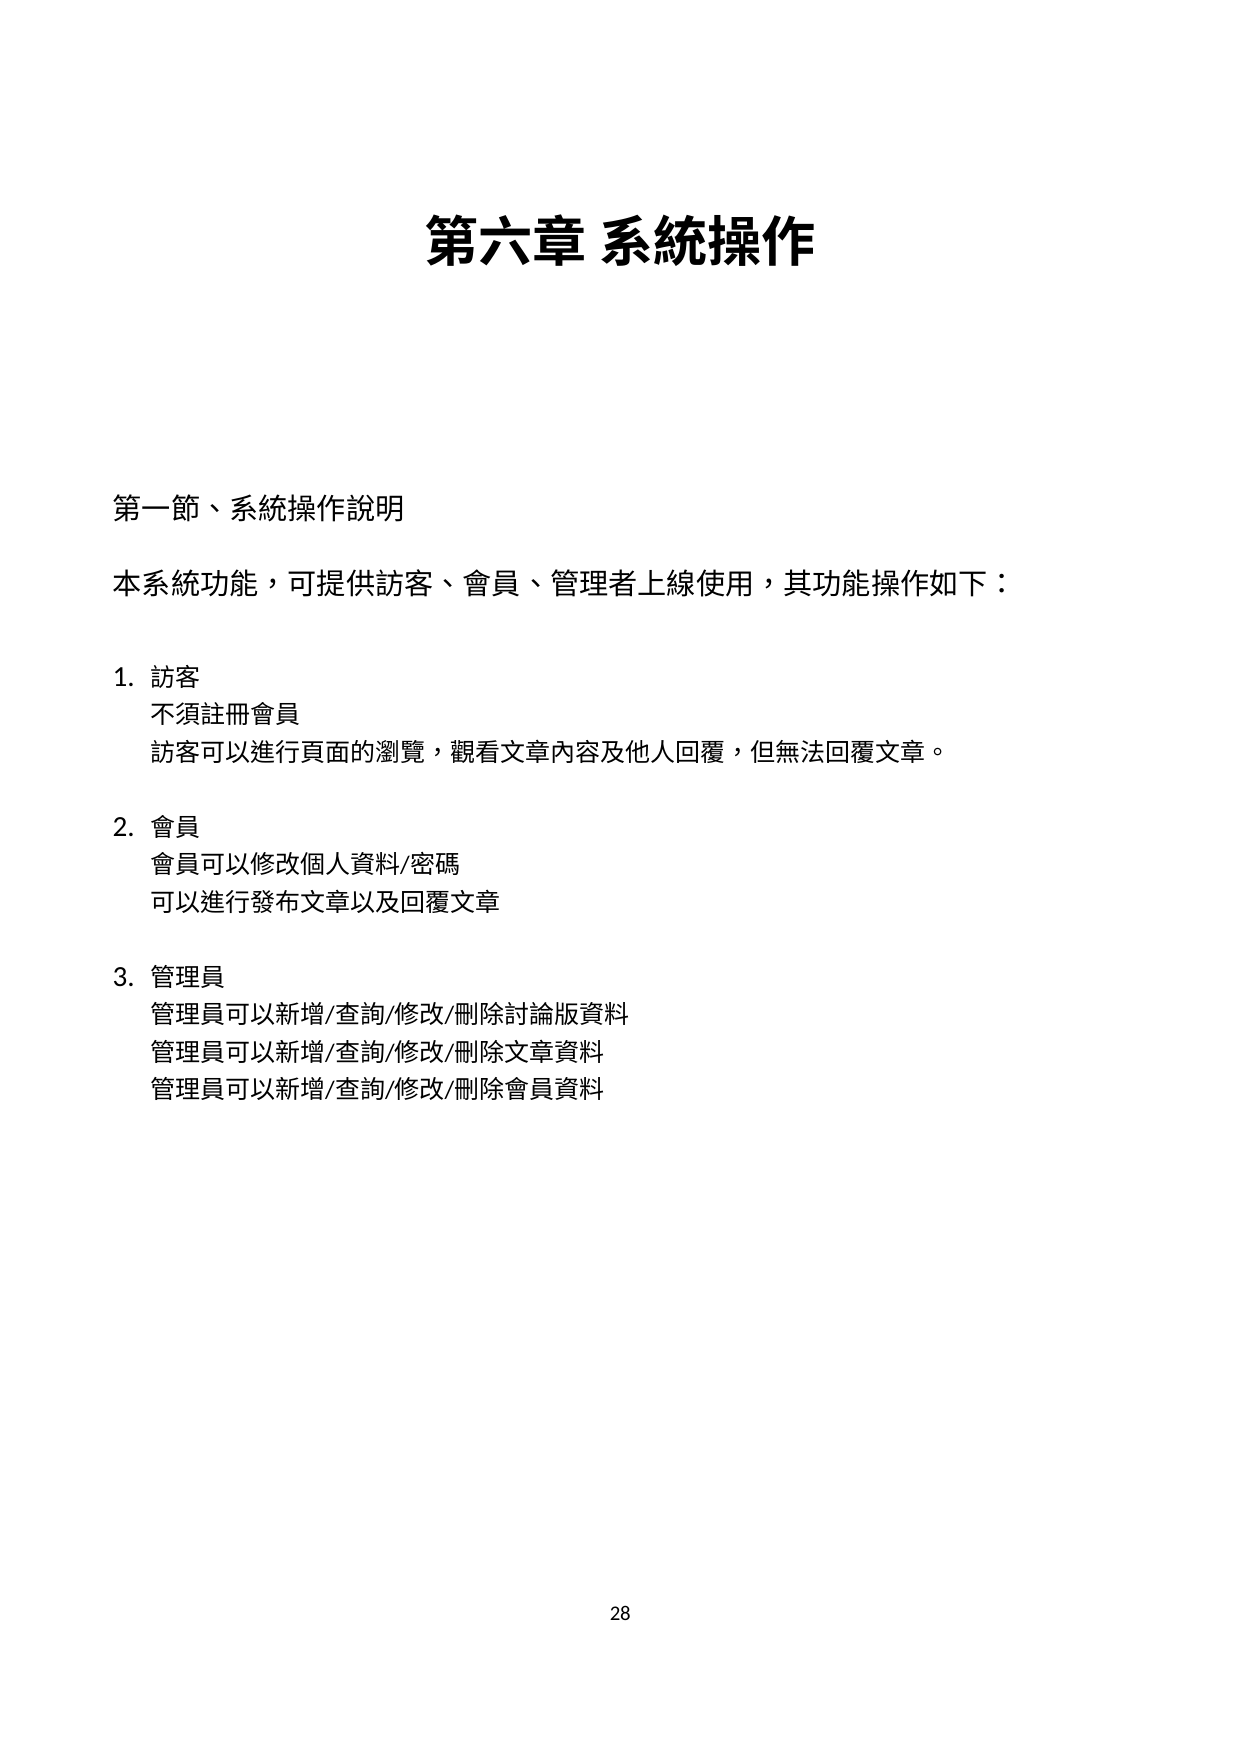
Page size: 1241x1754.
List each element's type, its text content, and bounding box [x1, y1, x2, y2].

text 本系統功能，可提供訪客、會員、管理者上線使用，其功能操作如下： [112, 544, 1128, 619]
list 訪客 [112, 657, 1128, 694]
text 管理員可以新增/查詢/修改/刪除討論版資料 [112, 994, 1128, 1032]
text 管理員可以新增/查詢/修改/刪除文章資料 [112, 1032, 1128, 1069]
text 第一節、系統操作說明 [112, 469, 1128, 544]
list 會員可以修改個人資料/密碼 [150, 844, 1128, 882]
subtitle 第六章 系統操作 [112, 181, 1128, 294]
list 管理員 [112, 957, 1128, 994]
list 訪客可以進行頁面的瀏覽，觀看文章內容及他人回覆，但無法回覆文章。 [150, 732, 1128, 769]
list 可以進行發布文章以及回覆文章 [150, 882, 1128, 919]
text 管理員可以新增/查詢/修改/刪除會員資料 [112, 1069, 1128, 1107]
list 會員 [112, 807, 1128, 844]
list 不須註冊會員 [150, 694, 1128, 732]
